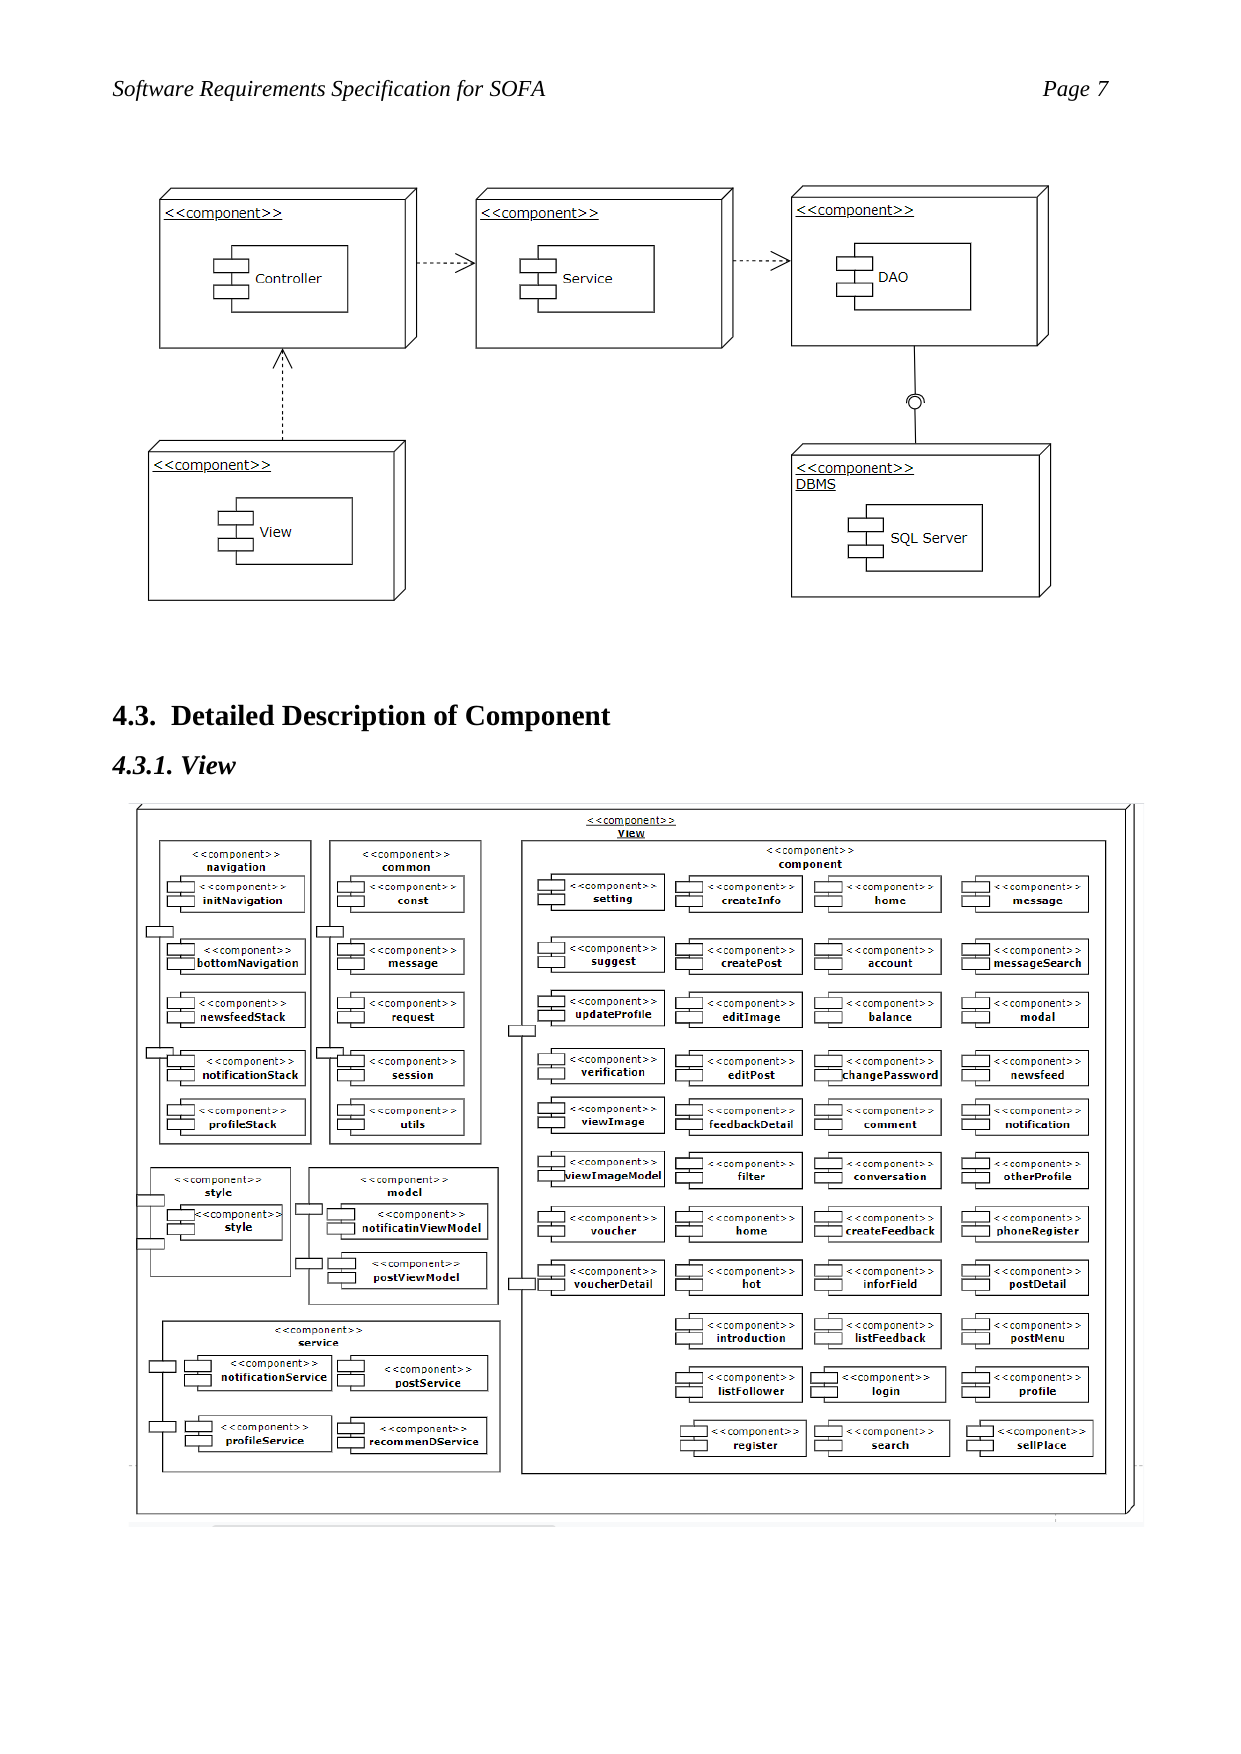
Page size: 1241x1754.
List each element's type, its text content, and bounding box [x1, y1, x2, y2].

picture [112, 150, 1128, 682]
picture [128, 803, 1145, 1527]
subtitle 4.3. Detailed Description of Component [112, 698, 1128, 732]
text 4.3.1. View [112, 749, 1128, 781]
